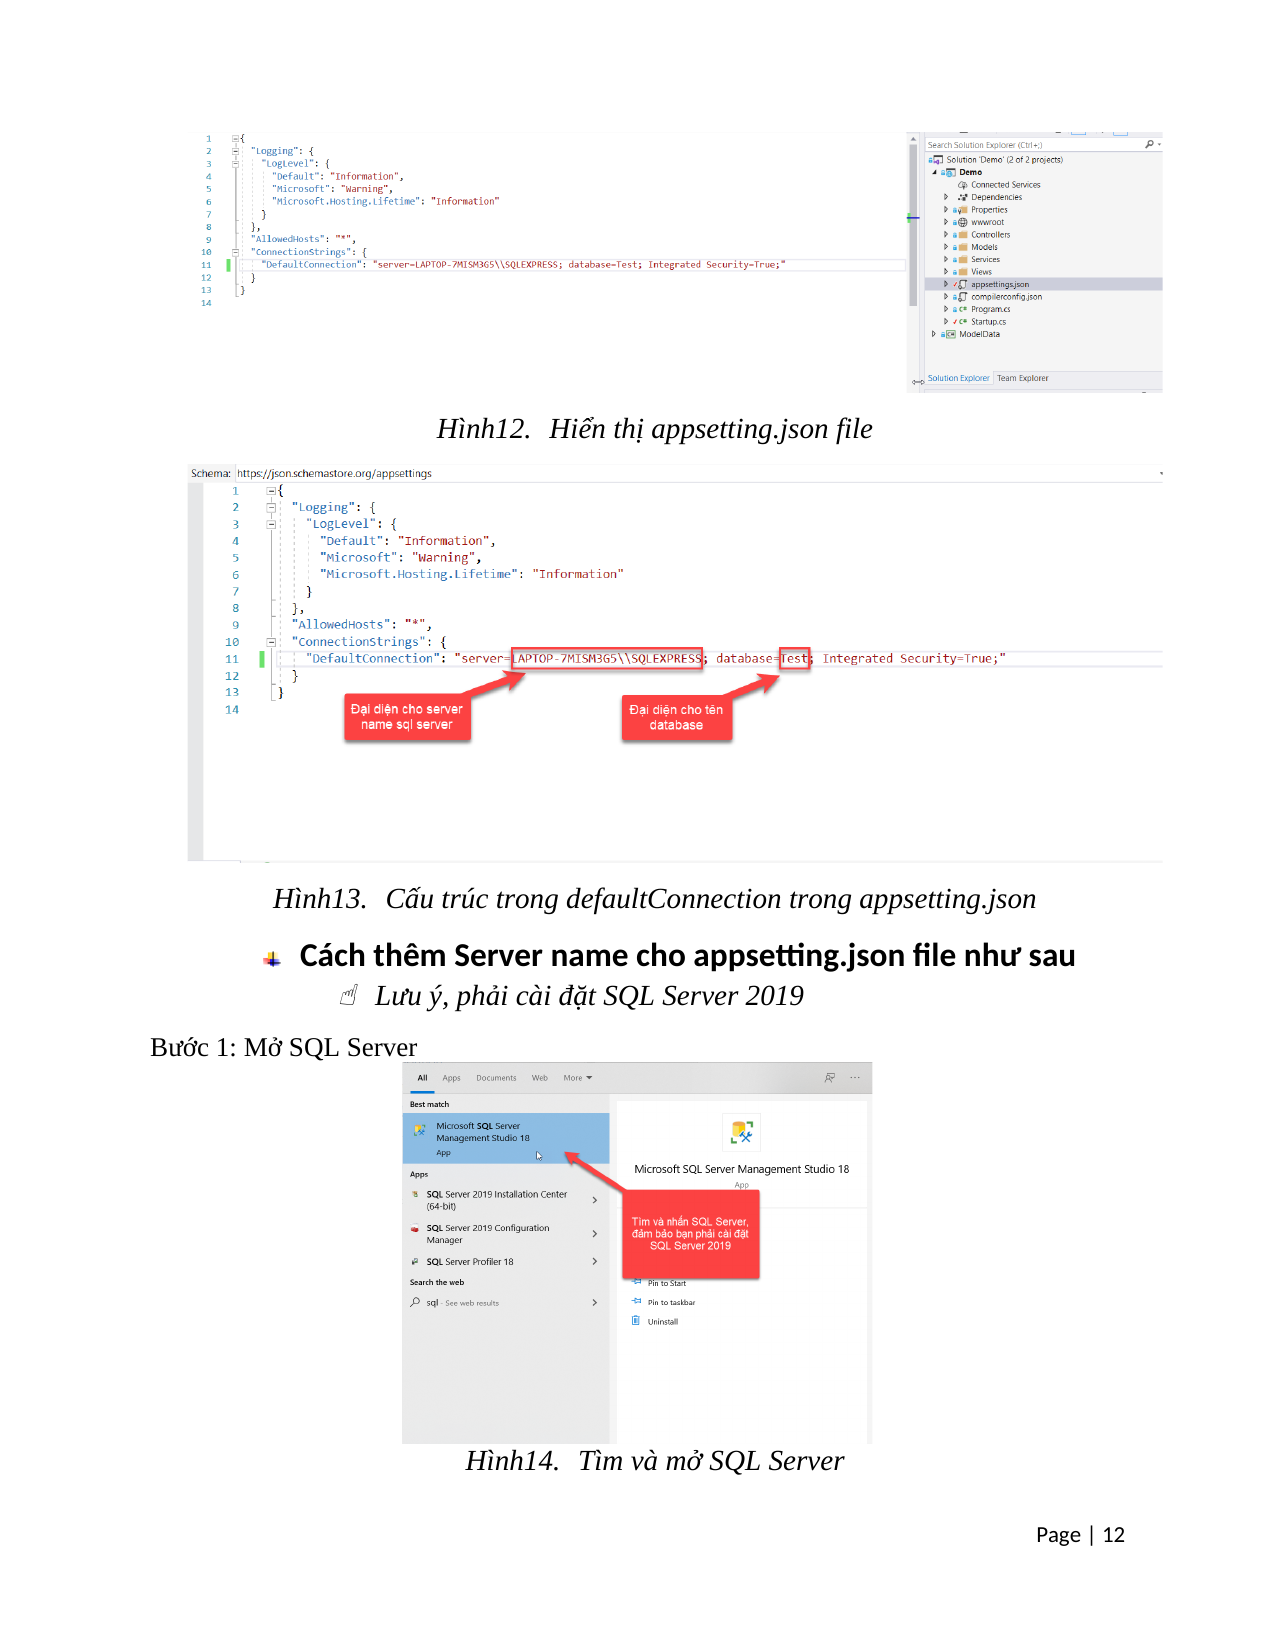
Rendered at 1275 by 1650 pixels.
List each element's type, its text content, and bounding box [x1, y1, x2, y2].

text Hiển thị appsetting.json file [187, 411, 1125, 445]
text Tìm và mở SQL Server [187, 1443, 1125, 1477]
picture [187, 132, 1163, 393]
picture [402, 1062, 873, 1444]
text Cấu trúc trong defaultConnection trong appsetting.json [187, 882, 1125, 915]
picture [263, 950, 281, 967]
list Lưu ý, phải cài đặt SQL Server 2019 [337, 978, 1125, 1012]
text Bước 1: Mở SQL Server [150, 1031, 1125, 1062]
list Cách thêm Server name cho appsetting.json file như sau [262, 934, 1125, 975]
picture [187, 464, 1163, 863]
